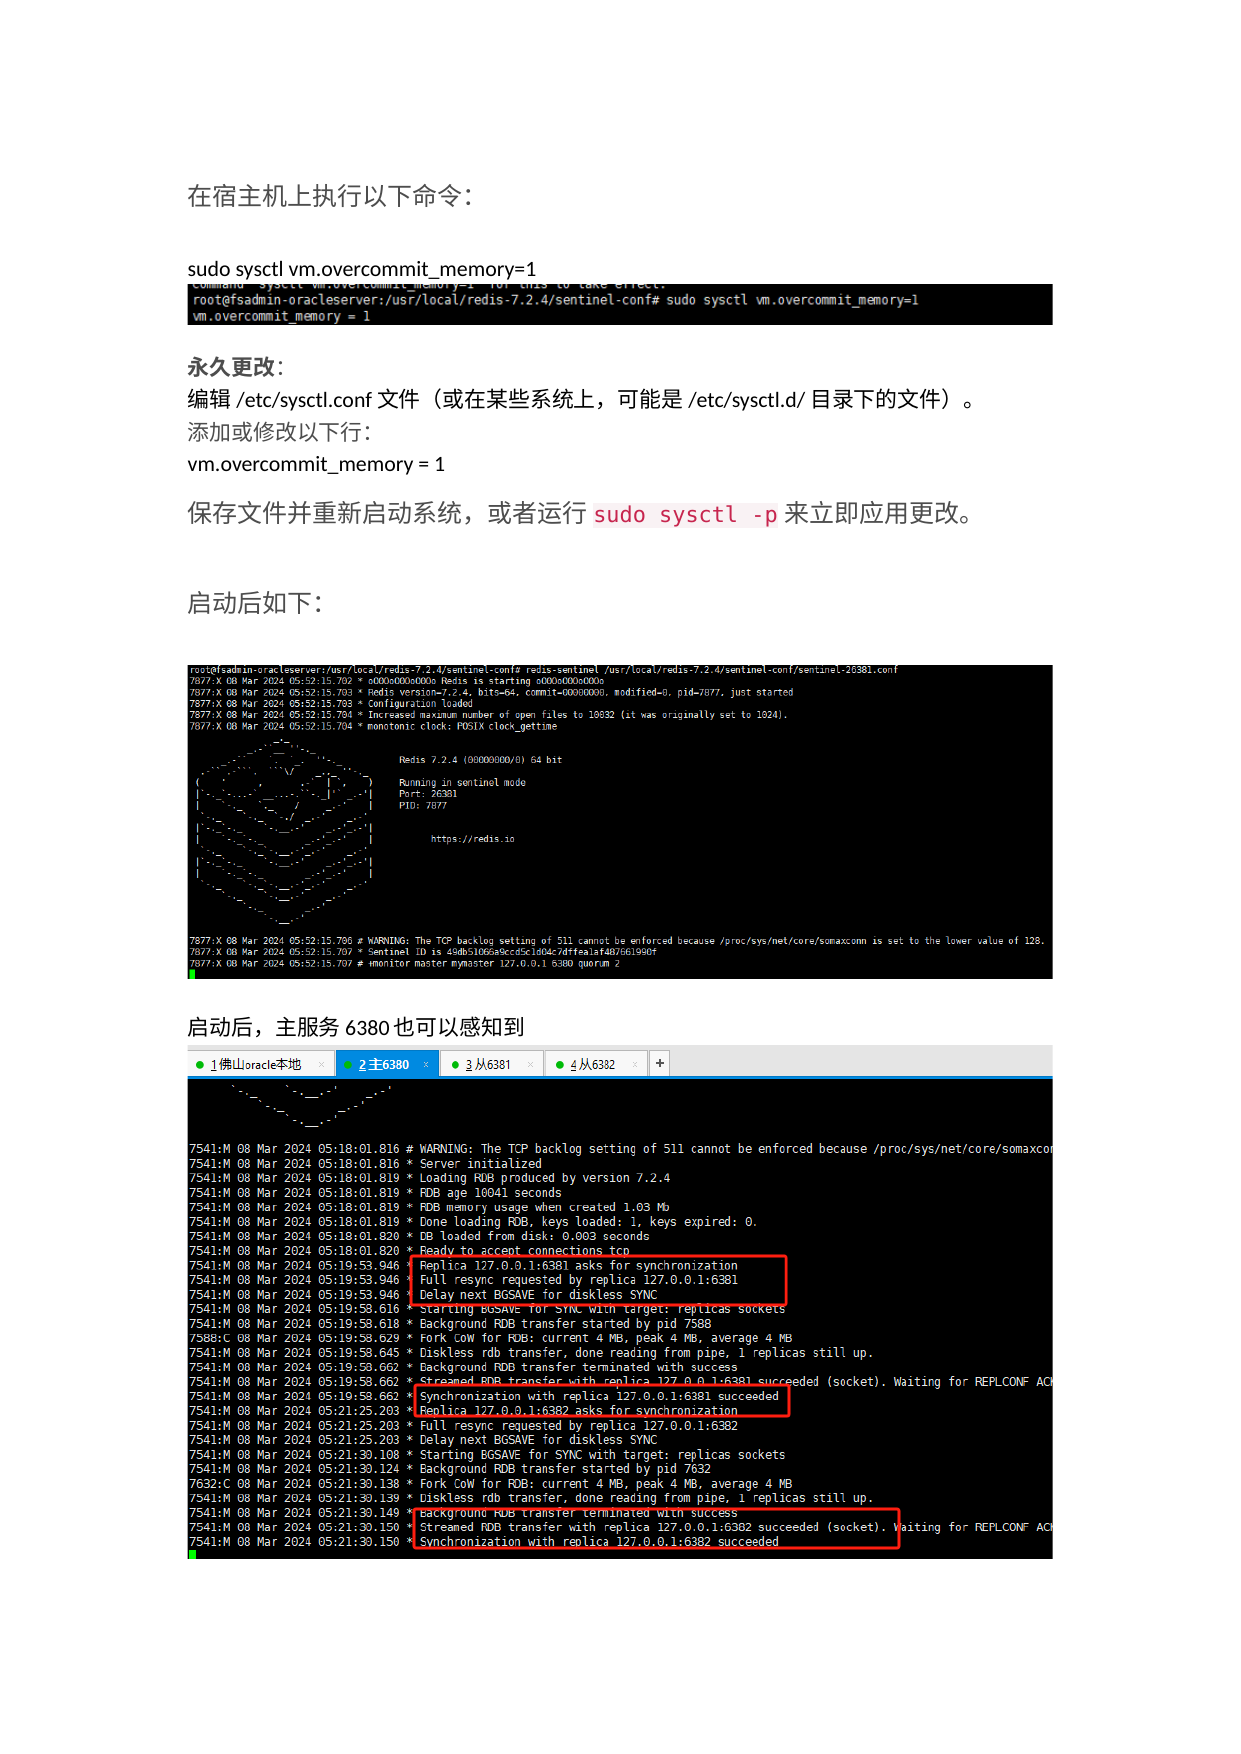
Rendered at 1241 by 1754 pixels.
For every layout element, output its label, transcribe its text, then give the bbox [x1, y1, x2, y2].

text 永久更改： [187, 349, 1053, 382]
text 启动后，主服务6380也可以感知到 [187, 1009, 1053, 1042]
text 添加或修改以下行： [187, 414, 1053, 447]
text 编辑 /etc/sysctl.conf 文件（或在某些系统上，可能是 /etc/sysctl.d/ 目录下的文件）。 [187, 382, 1053, 414]
text 启动后如下： [187, 569, 1053, 634]
picture [187, 284, 1053, 325]
picture [187, 1045, 1053, 1559]
picture [187, 665, 1053, 979]
text vm.overcommit_memory = 1 [187, 447, 1053, 479]
text 在宿主机上执行以下命令： [187, 162, 1053, 227]
text sudo sysctl vm.overcommit_memory=1 [187, 252, 1053, 284]
text 保存文件并重新启动系统，或者运行 sudo sysctl -p 来立即应用更改。 [187, 479, 1053, 544]
